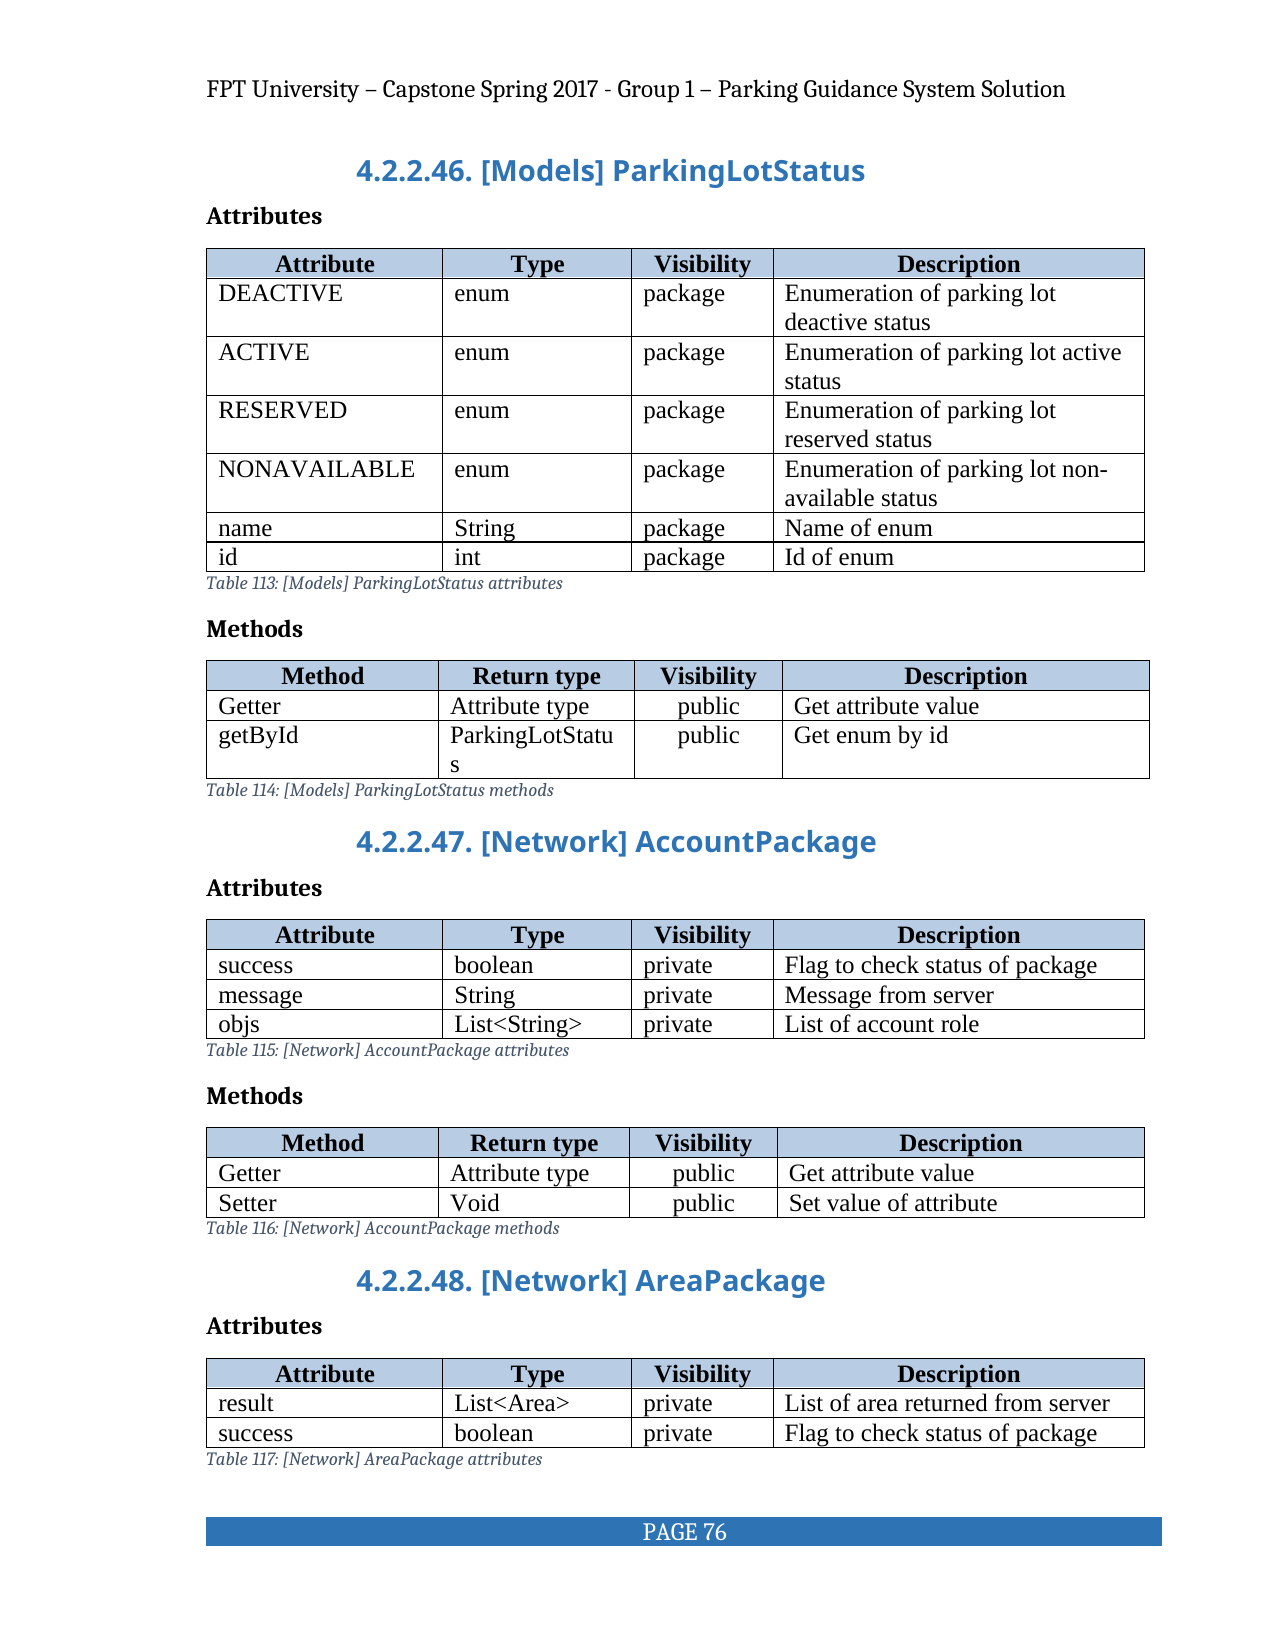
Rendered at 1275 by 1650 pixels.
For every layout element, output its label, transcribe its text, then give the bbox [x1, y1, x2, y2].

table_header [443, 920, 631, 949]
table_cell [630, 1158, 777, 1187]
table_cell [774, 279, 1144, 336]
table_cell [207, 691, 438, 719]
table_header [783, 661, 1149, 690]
subtitle [Network] AccountPackage [206, 822, 1162, 861]
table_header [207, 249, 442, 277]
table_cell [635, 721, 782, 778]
subtitle [Network] AreaPackage [206, 1260, 1162, 1300]
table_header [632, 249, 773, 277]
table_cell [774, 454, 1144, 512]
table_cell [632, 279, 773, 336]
text Attributes [206, 202, 1162, 231]
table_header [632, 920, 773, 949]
text Attributes [206, 1312, 1162, 1341]
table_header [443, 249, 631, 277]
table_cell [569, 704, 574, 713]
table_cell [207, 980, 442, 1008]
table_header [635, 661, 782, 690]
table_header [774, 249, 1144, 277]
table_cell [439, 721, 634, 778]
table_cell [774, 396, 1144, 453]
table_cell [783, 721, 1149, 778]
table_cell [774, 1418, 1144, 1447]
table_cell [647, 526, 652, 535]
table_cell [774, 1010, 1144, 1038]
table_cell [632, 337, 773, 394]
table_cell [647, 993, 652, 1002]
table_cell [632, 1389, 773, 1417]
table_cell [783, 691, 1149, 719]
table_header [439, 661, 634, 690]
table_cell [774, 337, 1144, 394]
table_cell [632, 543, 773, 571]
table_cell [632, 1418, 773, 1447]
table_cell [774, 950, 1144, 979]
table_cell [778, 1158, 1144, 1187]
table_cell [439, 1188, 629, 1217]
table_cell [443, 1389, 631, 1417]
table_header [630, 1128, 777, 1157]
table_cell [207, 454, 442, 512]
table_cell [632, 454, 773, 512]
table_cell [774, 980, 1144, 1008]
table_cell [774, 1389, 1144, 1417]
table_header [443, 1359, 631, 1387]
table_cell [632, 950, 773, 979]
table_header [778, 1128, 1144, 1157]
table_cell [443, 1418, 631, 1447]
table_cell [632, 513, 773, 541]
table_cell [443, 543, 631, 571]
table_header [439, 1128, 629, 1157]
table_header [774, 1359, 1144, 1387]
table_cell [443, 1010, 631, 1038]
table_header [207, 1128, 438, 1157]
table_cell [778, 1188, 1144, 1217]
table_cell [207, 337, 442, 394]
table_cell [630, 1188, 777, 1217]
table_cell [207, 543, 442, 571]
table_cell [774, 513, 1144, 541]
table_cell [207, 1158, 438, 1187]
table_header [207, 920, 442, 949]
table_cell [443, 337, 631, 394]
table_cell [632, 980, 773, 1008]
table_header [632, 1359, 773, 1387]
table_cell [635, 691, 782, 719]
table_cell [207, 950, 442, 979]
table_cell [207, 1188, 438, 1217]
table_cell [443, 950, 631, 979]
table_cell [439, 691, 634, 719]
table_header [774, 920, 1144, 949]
text Methods [206, 1082, 1162, 1111]
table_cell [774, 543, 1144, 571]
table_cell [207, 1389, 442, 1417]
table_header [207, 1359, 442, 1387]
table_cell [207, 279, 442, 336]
subtitle [Models] ParkingLotStatus [206, 150, 1162, 190]
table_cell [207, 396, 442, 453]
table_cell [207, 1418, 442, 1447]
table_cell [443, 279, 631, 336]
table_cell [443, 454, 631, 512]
text Methods [206, 614, 1162, 643]
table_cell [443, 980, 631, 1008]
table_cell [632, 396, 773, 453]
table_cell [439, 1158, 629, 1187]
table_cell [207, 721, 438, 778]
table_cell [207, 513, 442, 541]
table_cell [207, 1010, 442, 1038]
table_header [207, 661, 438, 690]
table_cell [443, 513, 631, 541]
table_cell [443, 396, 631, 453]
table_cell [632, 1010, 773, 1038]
text Attributes [206, 874, 1162, 902]
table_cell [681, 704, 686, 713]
